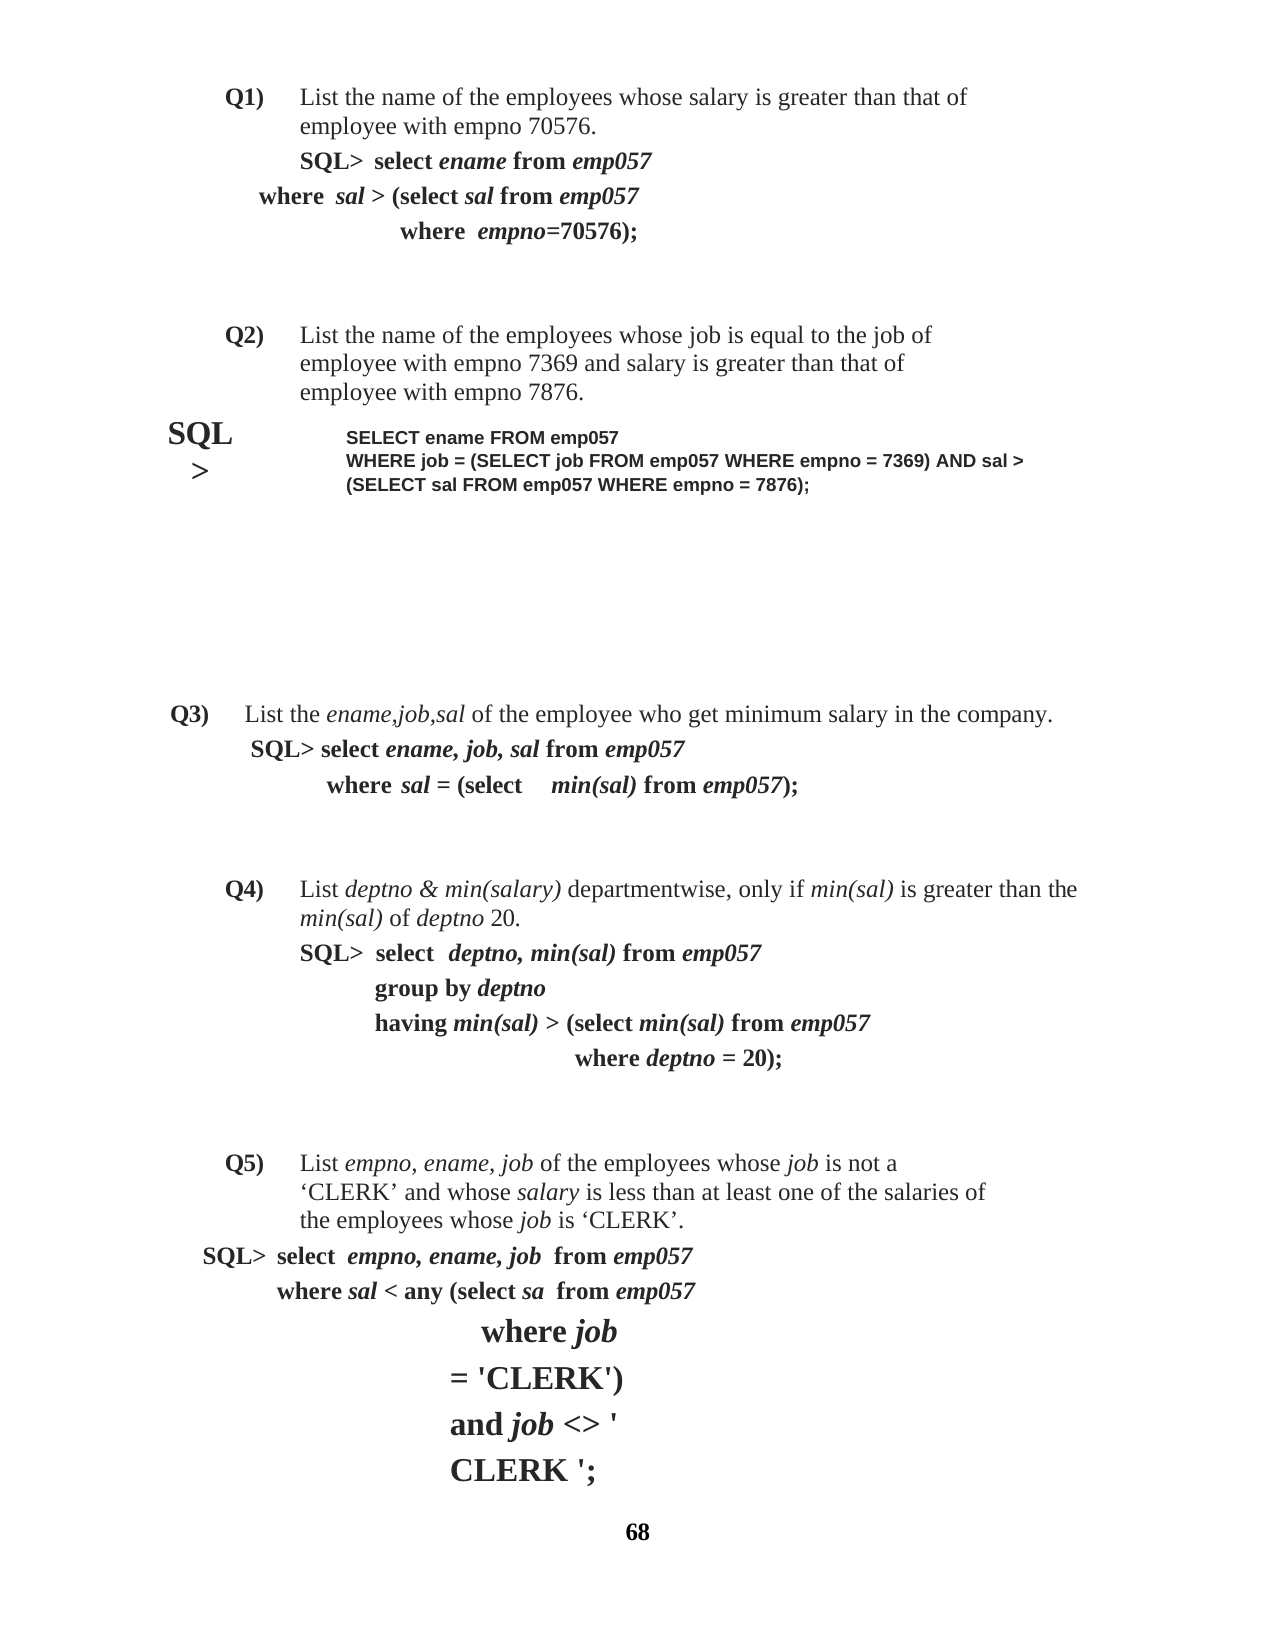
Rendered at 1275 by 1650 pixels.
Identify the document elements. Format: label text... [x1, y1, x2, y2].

text where sal < any (select sa from emp057 [75, 1276, 697, 1305]
text Q1) List the name of the employees whose salary is greater than that of employee with empno 70576. [224, 82, 999, 139]
text Q2) List the name of the employees whose job is equal to the job of employee with empno 7369 and salary is greater than that of employee with empno 7876. [224, 321, 964, 406]
text SQL> select ename from emp057 [299, 146, 1200, 174]
text where sal = (select min(sal) from emp057); [75, 770, 1050, 799]
text group by deptno [374, 973, 1200, 1002]
subtitle SQL> [163, 413, 237, 489]
text Q3) List the ename,job,sal of the employee who get minimum salary in the company. [75, 699, 1148, 727]
text where sal > (select sal from emp057 [75, 181, 641, 209]
text SQL> select empno, ename, job from emp057 [75, 1241, 695, 1270]
text where deptno = 20); [574, 1043, 1200, 1072]
text SQL> select ename, job, sal from emp057 [145, 734, 792, 763]
text Q4) List deptno & min(salary) departmentwise, only if min(sal) is greater than the [224, 874, 1200, 902]
text SELECT ename FROM emp057 [346, 427, 1200, 448]
text having min(sal) > (select min(sal) from emp057 [374, 1008, 1200, 1037]
text SQL> select deptno, min(sal) from emp057 [299, 938, 1200, 967]
text Q5) List empno, ename, job of the employees whose job is not a ‘CLERK’ and whose salary is less than at least one of the salaries of the employees whose job is ‘CLERK’. [224, 1148, 993, 1234]
subtitle where job = 'CLERK') and job <> ' CLERK '; [449, 1312, 638, 1489]
text WHERE job = (SELECT job FROM emp057 WHERE empno = 7369) AND sal > (SELECT sal FROM emp057 WHERE empno = 7876); [346, 450, 1039, 495]
text min(sal) of deptno 20. [299, 903, 1200, 931]
text where empno=70576); [75, 216, 638, 244]
